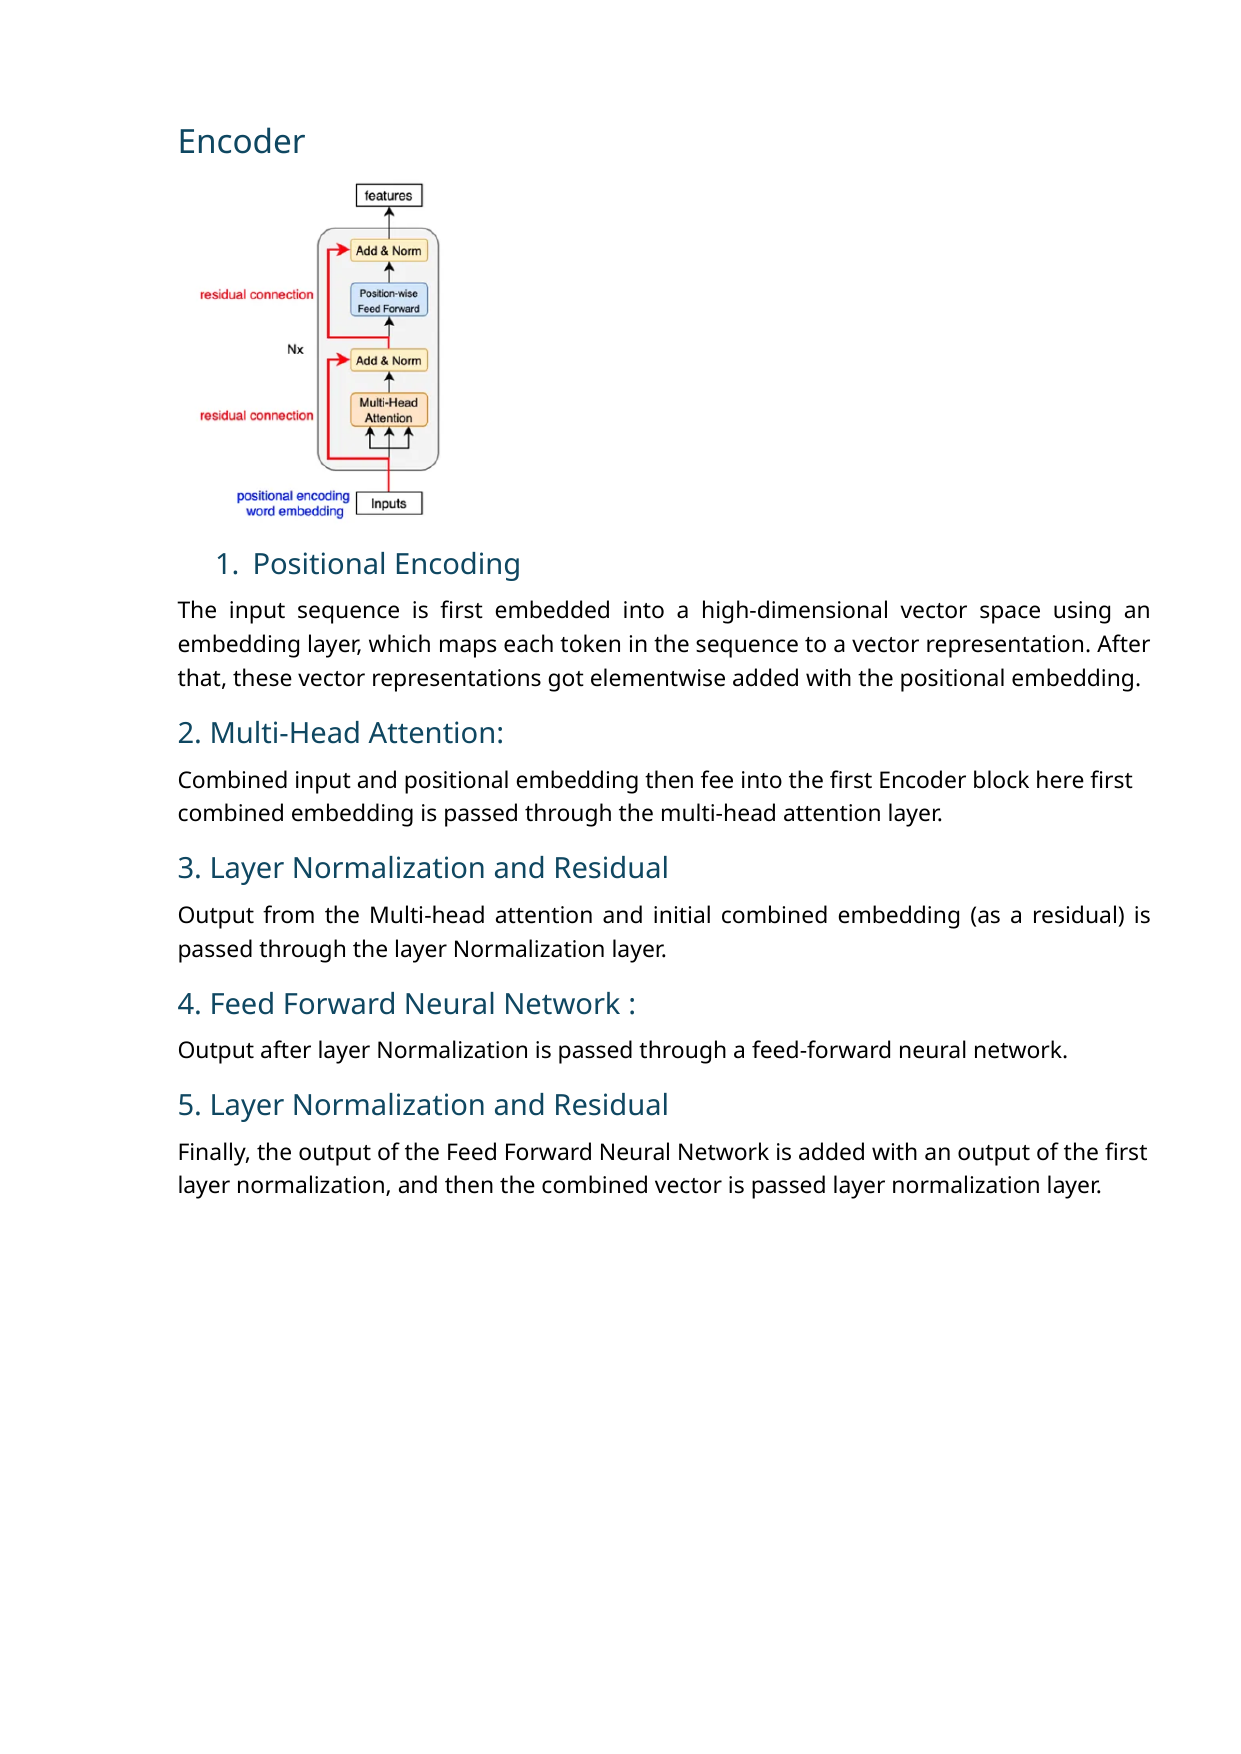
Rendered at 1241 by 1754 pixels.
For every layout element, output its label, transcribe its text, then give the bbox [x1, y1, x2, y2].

text Finally, the output of the Feed Forward Neural Network is added with an output of the first layer normalization, and then the combined vector is passed layer normalization layer. [177, 1136, 1152, 1201]
subtitle Positional Encoding [215, 543, 1152, 583]
text Output from the Multi-head attention and initial combined embedding (as a residual) is passed through the layer Normalization layer. [177, 899, 1152, 964]
subtitle 2. Multi-Head Attention: [177, 712, 1152, 752]
subtitle 4. Feed Forward Neural Network : [177, 983, 1152, 1023]
picture [177, 175, 495, 525]
text Combined input and positional embedding then fee into the first Encoder block here first combined embedding is passed through the multi-head attention layer. [177, 763, 1152, 828]
text Output after layer Normalization is passed through a feed-forward neural network. [177, 1034, 1152, 1065]
subtitle 3. Layer Normalization and Residual [177, 848, 1152, 887]
subtitle 5. Layer Normalization and Residual [177, 1084, 1152, 1124]
text The input sequence is first embedded into a high-dimensional vector space using an embedding layer, which maps each token in the sequence to a vector representation. After that, these vector representations got elementwise added with the positional embedding. [177, 594, 1152, 693]
subtitle Encoder [177, 118, 1152, 163]
